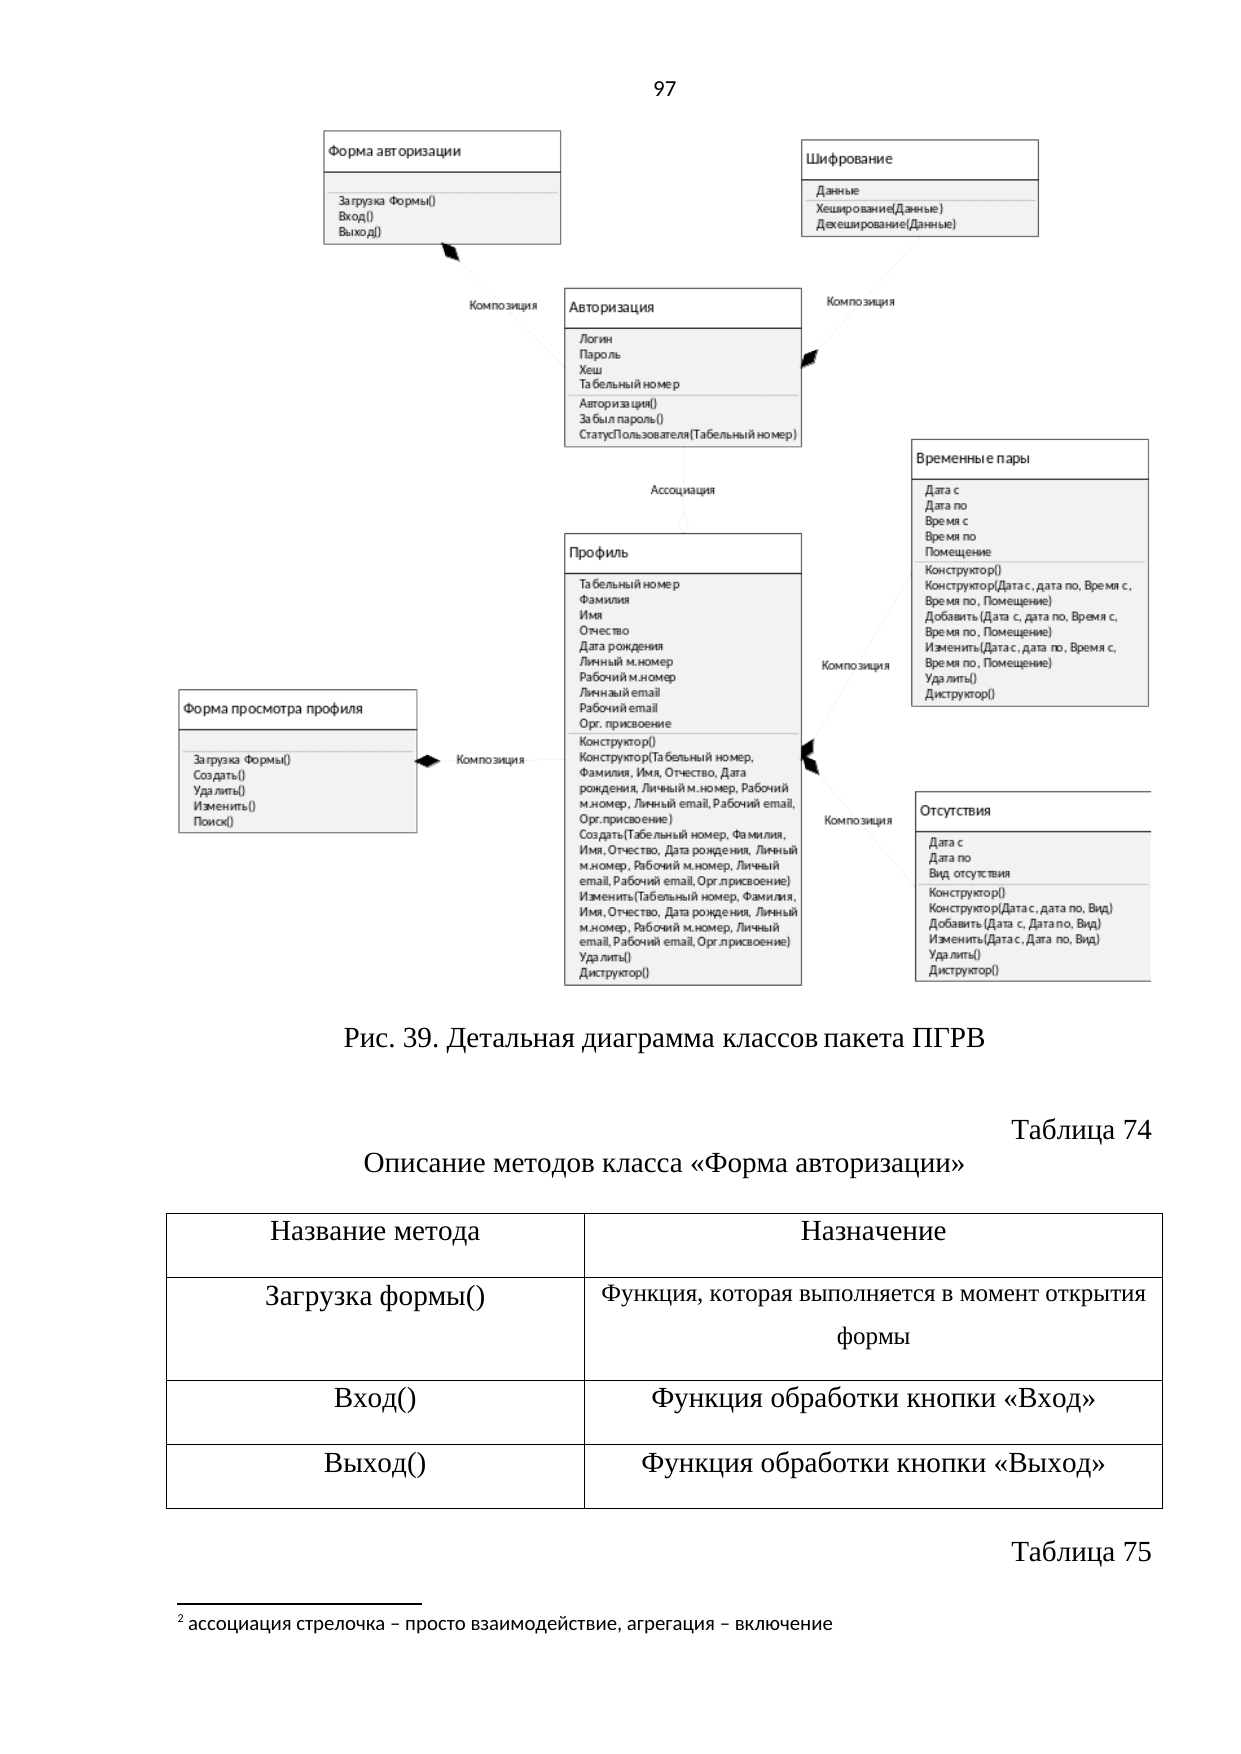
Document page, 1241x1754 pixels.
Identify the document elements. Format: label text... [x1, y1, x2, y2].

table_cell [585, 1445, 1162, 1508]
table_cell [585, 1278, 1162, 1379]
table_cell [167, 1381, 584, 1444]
text Описание методов класса «Форма авторизации» [177, 1145, 1152, 1179]
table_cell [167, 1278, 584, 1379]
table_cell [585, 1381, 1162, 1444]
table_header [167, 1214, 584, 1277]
text Рис. 39. Детальная диаграмма классов пакета ПГРВ [177, 1020, 1152, 1053]
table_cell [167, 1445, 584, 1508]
text Таблица 74 [251, 1112, 1152, 1145]
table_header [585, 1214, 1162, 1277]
text Таблица 75 [251, 1534, 1152, 1568]
